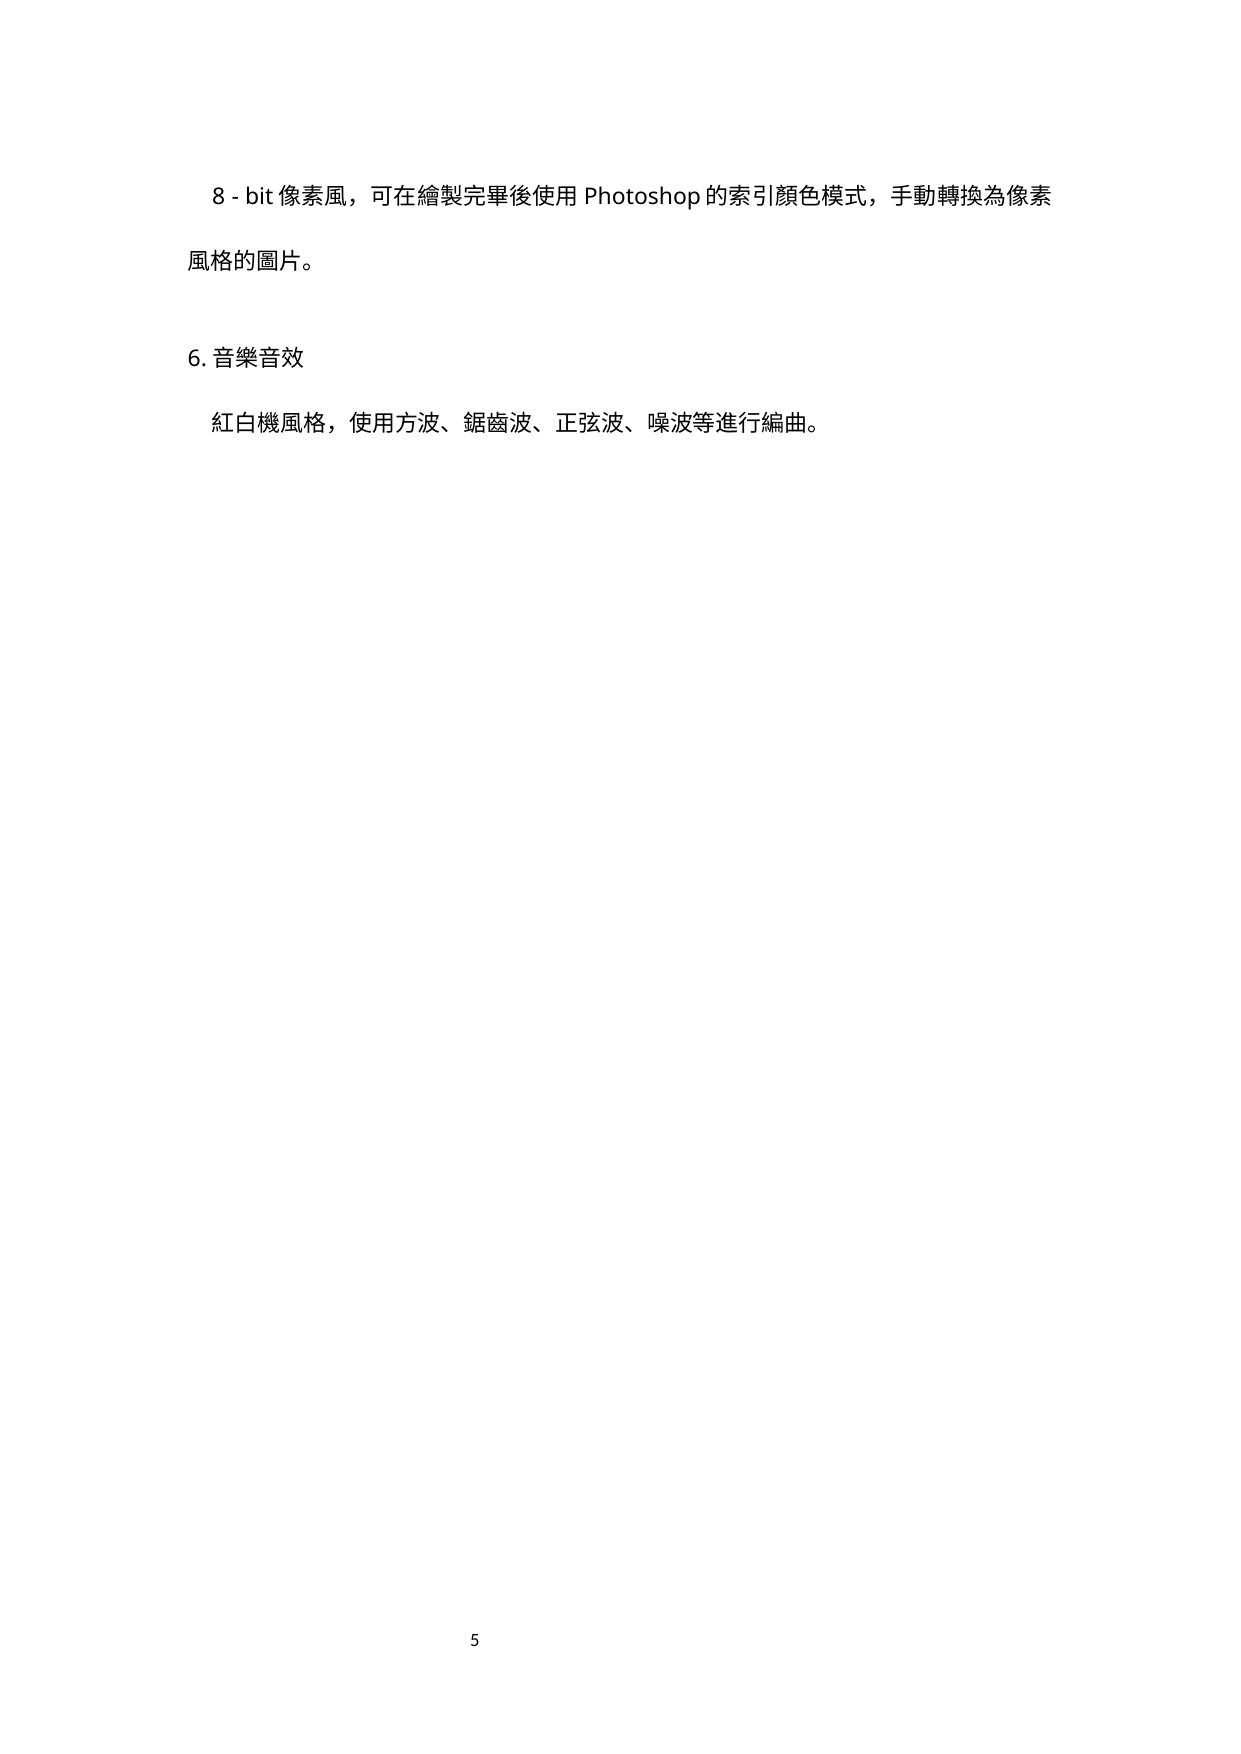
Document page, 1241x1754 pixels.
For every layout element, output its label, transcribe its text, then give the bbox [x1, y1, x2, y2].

list 音樂音效 [187, 324, 1053, 389]
list 8 - bit像素風，可在繪製完畢後使用Photoshop的索引顏色模式，手動轉換為像素風格的圖片。 [187, 162, 1053, 292]
list 紅白機風格，使用方波、鋸齒波、正弦波、噪波等進行編曲。 [187, 389, 1053, 454]
